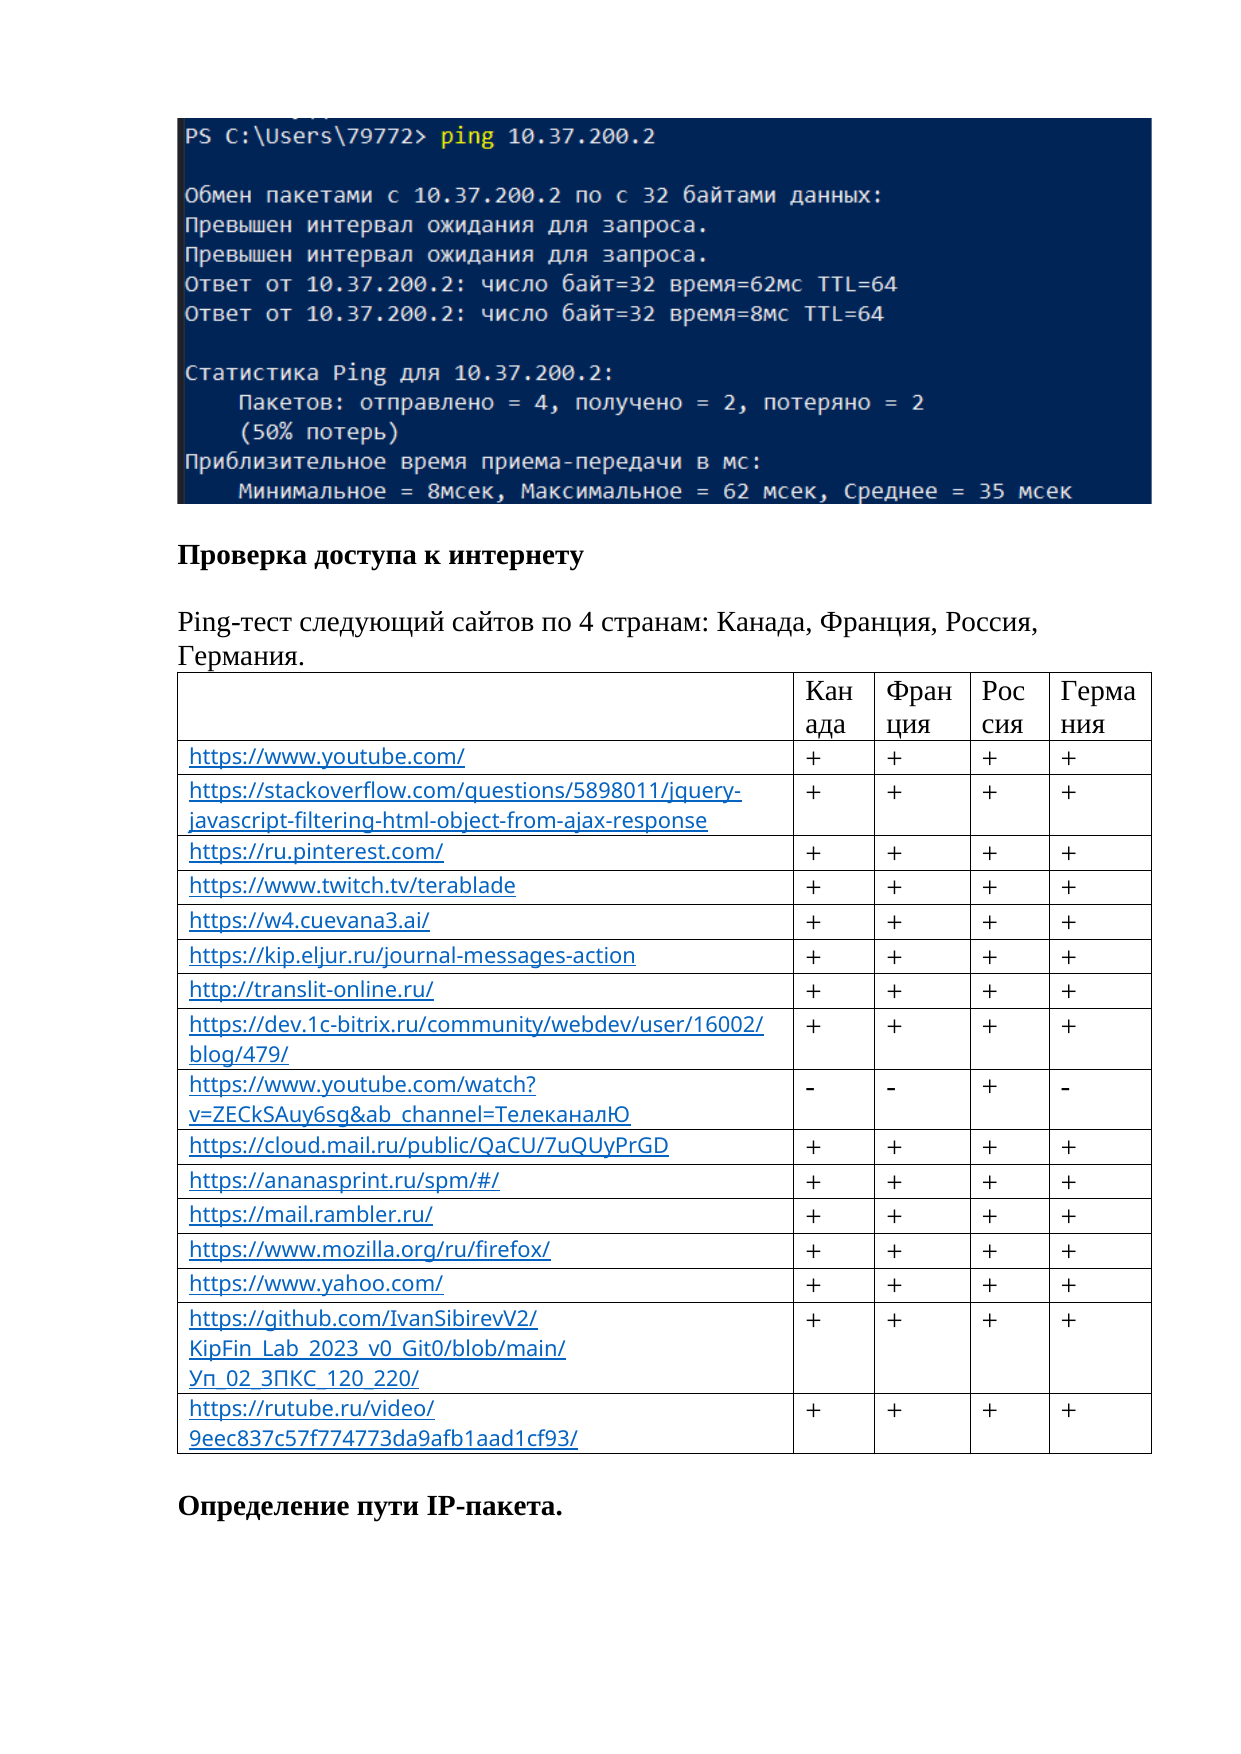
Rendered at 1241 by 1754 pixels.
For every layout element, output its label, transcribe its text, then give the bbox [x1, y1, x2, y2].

table_cell + [875, 1165, 970, 1198]
table_cell https://ananasprint.ru/spm/#/ [178, 1165, 793, 1198]
table_cell - [794, 1070, 874, 1129]
table_cell + [971, 741, 1049, 774]
table_header [178, 673, 793, 740]
table_cell + [1050, 775, 1151, 835]
table_cell + [794, 1303, 874, 1392]
table_cell + [971, 871, 1049, 904]
table_cell + [1050, 1130, 1151, 1164]
table_cell https://dev.1c-bitrix.ru/community/webdev/user/16002/blog/479/ [288, 1009, 793, 1068]
table_cell + [875, 1199, 970, 1233]
table_cell https://ru.pinterest.com/ [178, 836, 793, 869]
table_cell + [971, 836, 1049, 869]
table_cell + [1050, 1394, 1151, 1453]
table_cell + [971, 1394, 1049, 1453]
table_cell + [794, 905, 874, 939]
text Проверка доступа к интернету [177, 537, 1152, 571]
table_cell + [875, 741, 970, 774]
table_cell + [875, 775, 970, 835]
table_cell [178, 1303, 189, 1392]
table_cell + [1050, 1303, 1151, 1392]
table_cell + [875, 1269, 970, 1302]
table_cell + [1050, 974, 1151, 1008]
table_cell https://kip.eljur.ru/journal-messages-action [178, 940, 793, 973]
table_cell + [1050, 741, 1151, 774]
table_cell + [875, 871, 970, 904]
table_cell - [1050, 1070, 1151, 1129]
table_cell + [794, 1269, 874, 1302]
table_cell + [794, 871, 874, 904]
table_cell + [971, 1234, 1049, 1267]
table_cell + [794, 1165, 874, 1198]
table_cell + [875, 1009, 970, 1068]
table_cell https://www.youtube.com/ [178, 741, 793, 774]
table_cell + [875, 836, 970, 869]
table_header Россия [971, 673, 1049, 740]
table_cell + [971, 1070, 1049, 1129]
text Ping-тест следующий сайтов по 4 странам: Канада, Франция, Россия, Германия. [177, 604, 1152, 672]
table_cell + [1050, 940, 1151, 973]
table_cell https://www.yahoo.com/ [178, 1269, 793, 1302]
table_cell + [971, 1269, 1049, 1302]
table_header Германия [1050, 673, 1151, 740]
table_cell + [794, 1009, 874, 1068]
picture [177, 118, 1152, 504]
table_cell + [875, 940, 970, 973]
table_cell + [971, 1303, 1049, 1392]
table_cell + [875, 905, 970, 939]
table_cell - [875, 1070, 970, 1129]
table_cell + [875, 1394, 970, 1453]
table_cell + [794, 1234, 874, 1267]
table_cell + [971, 974, 1049, 1008]
table_cell + [971, 1009, 1049, 1068]
table_cell + [794, 940, 874, 973]
table_cell + [794, 1199, 874, 1233]
table_cell + [971, 905, 1049, 939]
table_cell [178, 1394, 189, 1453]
table_cell https://www.mozilla.org/ru/firefox/ [178, 1234, 793, 1267]
table_cell + [1050, 1199, 1151, 1233]
text Определение пути IP-пакета. [177, 1488, 1152, 1521]
table_cell https://mail.rambler.ru/ [178, 1199, 793, 1233]
table_cell https://github.com/IvanSibirevV2/KipFin_Lab_2023_v0_Git0/blob/main/Уп_02_3ПКС_120_220/ [419, 1303, 793, 1392]
table_cell + [1050, 1009, 1151, 1068]
table_cell + [794, 775, 874, 835]
table_cell https://w4.cuevana3.ai/ [178, 905, 793, 939]
table_cell + [875, 1303, 970, 1392]
table_header Франция [875, 673, 970, 740]
table_cell + [794, 741, 874, 774]
table_cell http://translit-online.ru/ [178, 974, 793, 1008]
table_cell + [794, 1394, 874, 1453]
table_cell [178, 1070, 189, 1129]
table_cell + [1050, 1269, 1151, 1302]
table_cell https://cloud.mail.ru/public/QaCU/7uQUyPrGD [178, 1130, 793, 1164]
table_cell + [794, 1130, 874, 1164]
table_cell https://www.youtube.com/watch?v=ZECkSAuy6sg&ab_channel=ТелеканалЮ [536, 1070, 793, 1129]
table_cell + [794, 974, 874, 1008]
table_cell + [1050, 871, 1151, 904]
table_cell https://www.twitch.tv/terablade [178, 871, 793, 904]
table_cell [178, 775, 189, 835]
table_cell + [875, 974, 970, 1008]
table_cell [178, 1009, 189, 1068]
table_cell https://rutube.ru/video/9eec837c57f774773da9afb1aad1cf93/ [435, 1394, 793, 1453]
table_cell + [1050, 1234, 1151, 1267]
table_cell + [1050, 836, 1151, 869]
table_cell + [875, 1234, 970, 1267]
table_cell + [971, 1130, 1049, 1164]
table_cell + [971, 1199, 1049, 1233]
table_cell + [971, 940, 1049, 973]
table_cell + [971, 775, 1049, 835]
table_cell + [1050, 905, 1151, 939]
table_cell + [1050, 1165, 1151, 1198]
table_header Канада [794, 673, 874, 740]
table_cell + [971, 1165, 1049, 1198]
table_cell + [875, 1130, 970, 1164]
table_cell + [794, 836, 874, 869]
